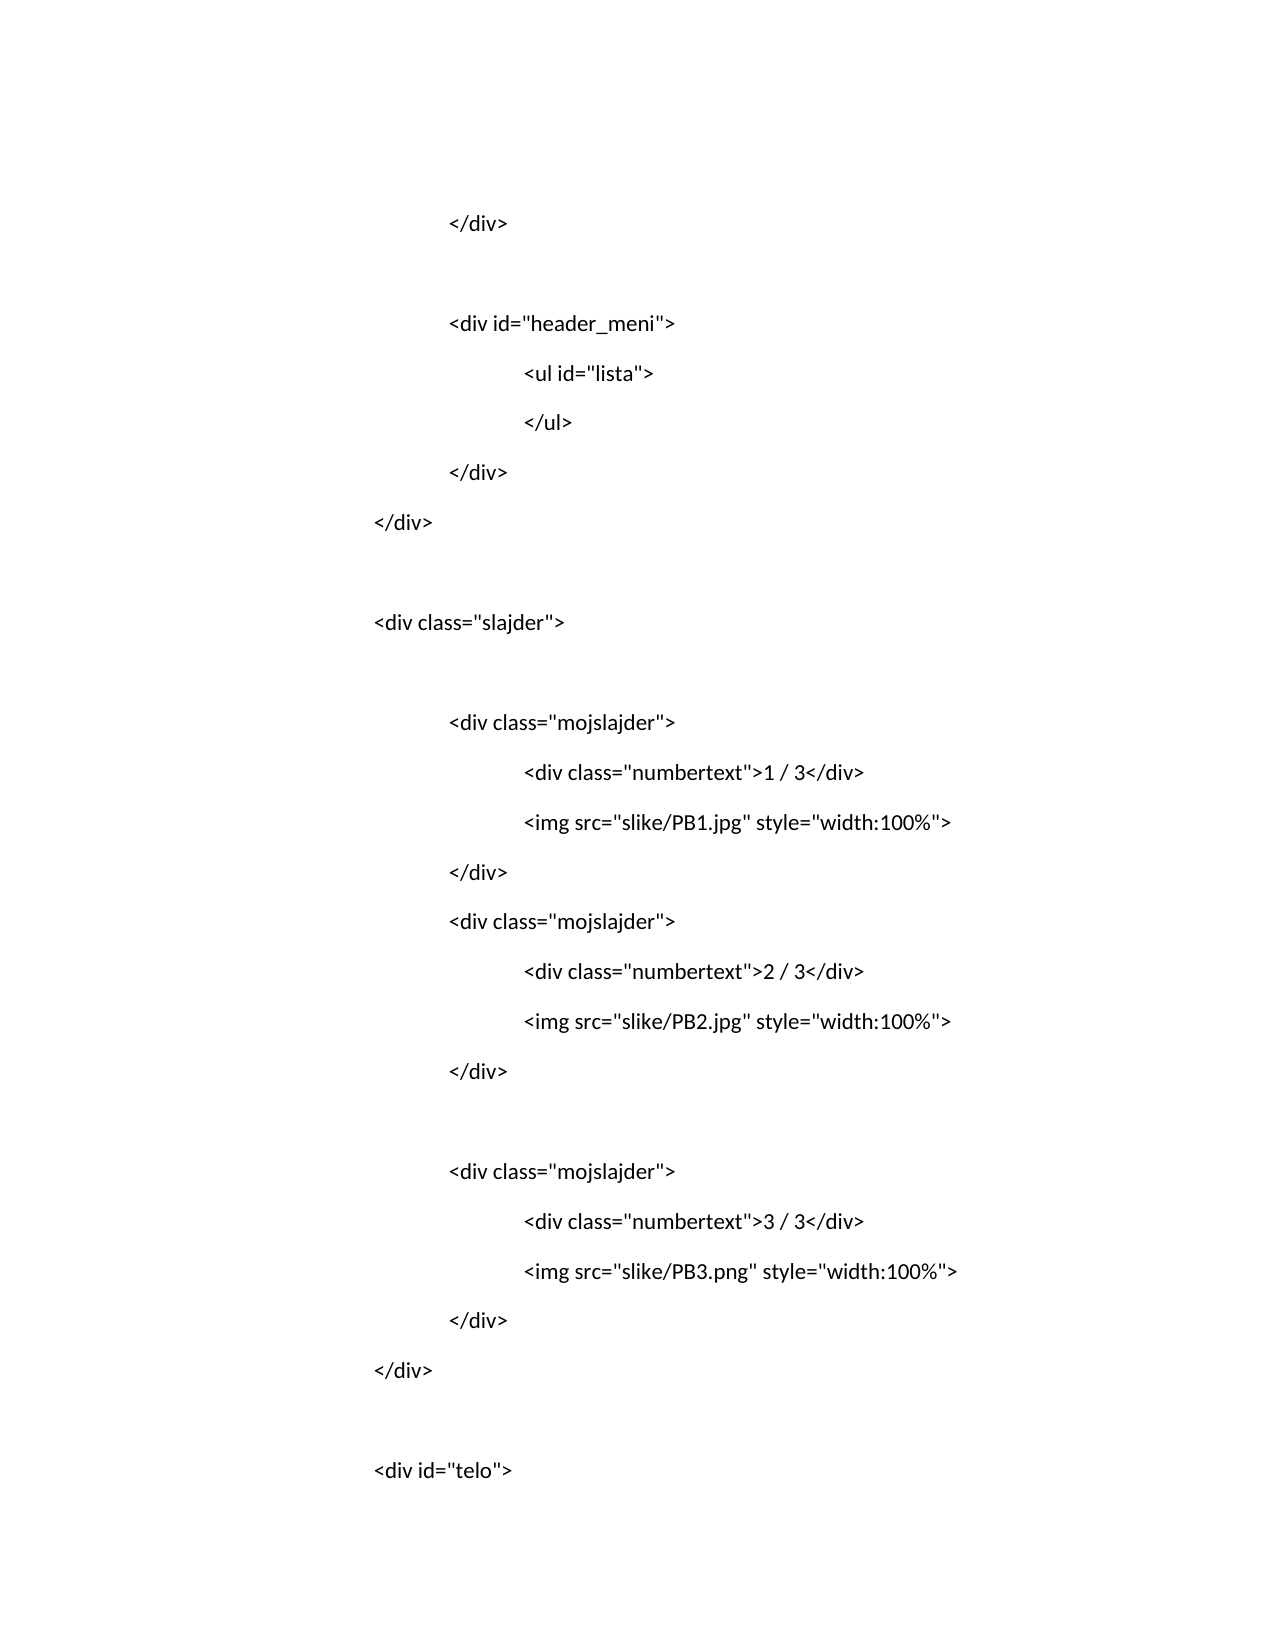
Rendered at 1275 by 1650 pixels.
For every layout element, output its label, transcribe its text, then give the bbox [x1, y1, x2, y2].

text <div class="mojslajder"> [150, 708, 1083, 736]
text </div> [150, 1057, 1083, 1085]
text <img src="slike/PB1.jpg" style="width:100%"> [150, 808, 1083, 836]
text </ul> [150, 408, 1083, 437]
text <div class="numbertext">1 / 3</div> [150, 758, 1083, 786]
text <div id="header_meni"> [150, 309, 1083, 337]
text </div> [150, 1357, 1083, 1384]
text <img src="slike/PB2.jpg" style="width:100%"> [150, 1007, 1083, 1035]
text <div class="slajder"> [150, 608, 1083, 636]
text </div> [150, 1307, 1083, 1335]
text </div> [150, 858, 1083, 886]
text <div class="numbertext">3 / 3</div> [150, 1207, 1083, 1235]
text <div class="numbertext">2 / 3</div> [150, 957, 1083, 985]
text </div> [150, 508, 1083, 536]
text <div class="mojslajder"> [150, 907, 1083, 936]
text <div class="mojslajder"> [150, 1157, 1083, 1185]
text </div> [150, 209, 1083, 237]
text </div> [150, 458, 1083, 486]
text <ul id="lista"> [150, 359, 1083, 387]
text <img src="slike/PB3.png" style="width:100%"> [150, 1257, 1083, 1285]
text <div id="telo"> [150, 1456, 1083, 1484]
